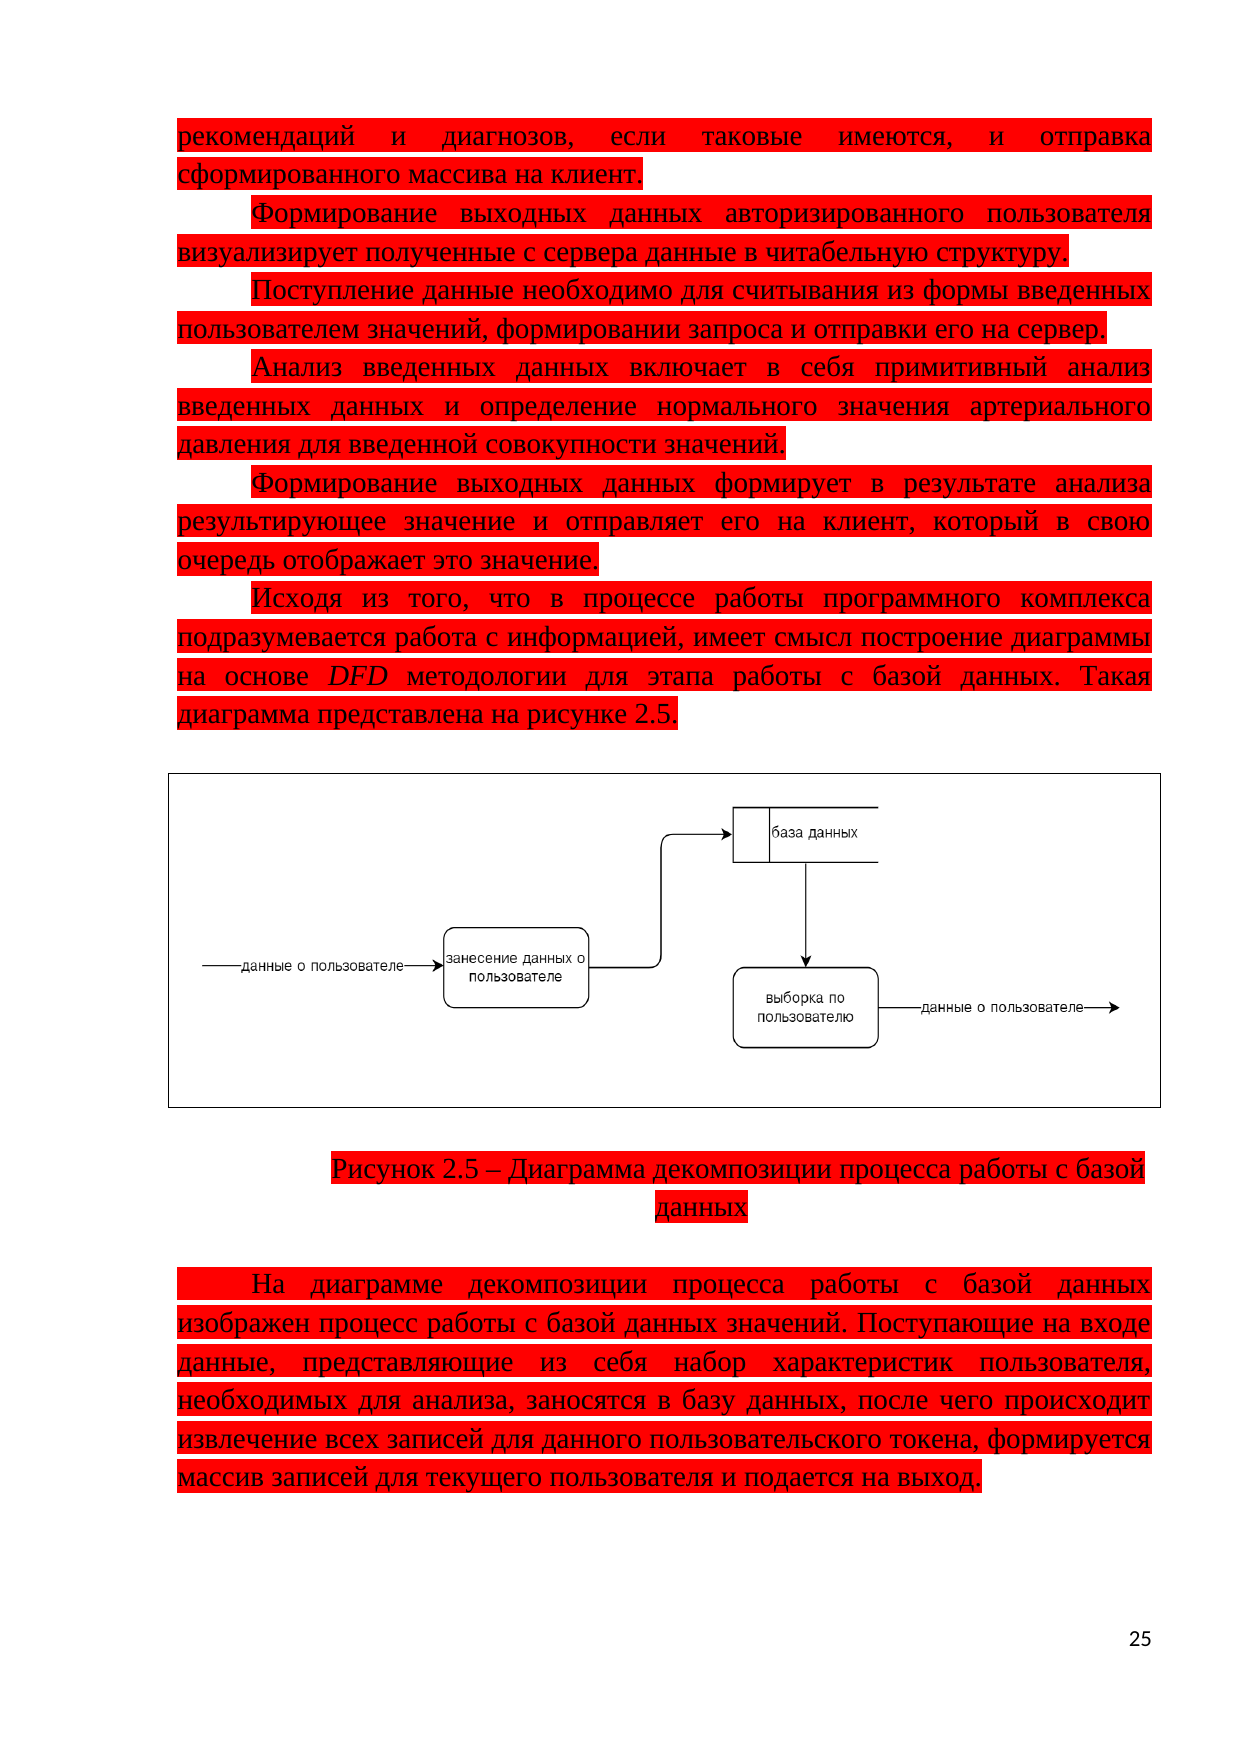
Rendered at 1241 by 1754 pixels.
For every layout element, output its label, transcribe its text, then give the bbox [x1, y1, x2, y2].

text Анализ введенных данных включает в себя примитивный анализ введенных данных и определение нормального значения артериального давления для введенной совокупности значений. [177, 421, 1152, 460]
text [177, 152, 1152, 190]
text Формирование выходных данных формирует в результате анализа результирующее значение и отправляет его на клиент, который в свою очередь отображает это значение. [177, 465, 1152, 504]
text Исходя из того, что в процессе работы программного комплекса подразумевается работа с информацией, имеет смысл построение диаграммы на основе DFD методологии для этапа работы с базой данных. Такая диаграмма представлена на рисунке 2.5. [177, 581, 1152, 619]
text Формирование выходных данных формирует в результате анализа результирующее значение и отправляет его на клиент, который в свою очередь отображает это значение. [177, 537, 1152, 576]
text Формирование выходных данных авторизированного пользователя визуализирует полученные с сервера данные в читабельную структуру. [177, 195, 1152, 267]
text На диаграмме декомпозиции процесса работы с базой данных изображен процесс работы с базой данных значений. Поступающие на входе данные, представляющие из себя набор характеристик пользователя, необходимых для анализа, заносятся в базу данных, после чего происходит извлечение всех записей для данного пользовательского токена, формируется массив записей для текущего пользователя и подается на выход. [177, 1454, 1152, 1493]
picture [177, 776, 1152, 1105]
text Анализ введенных данных включает в себя примитивный анализ введенных данных и определение нормального значения артериального давления для введенной совокупности значений. [177, 349, 1152, 388]
text Исходя из того, что в процессе работы программного комплекса подразумевается работа с информацией, имеет смысл построение диаграммы на основе DFD методологии для этапа работы с базой данных. Такая диаграмма представлена на рисунке 2.5. [177, 691, 1152, 730]
text Рисунок 2.5 – Диаграмма декомпозиции процесса работы с базой данных [251, 1151, 1152, 1223]
text Поступление данные необходимо для считывания из формы введенных пользователем значений, формировании запроса и отправки его на сервер. [177, 272, 1152, 344]
